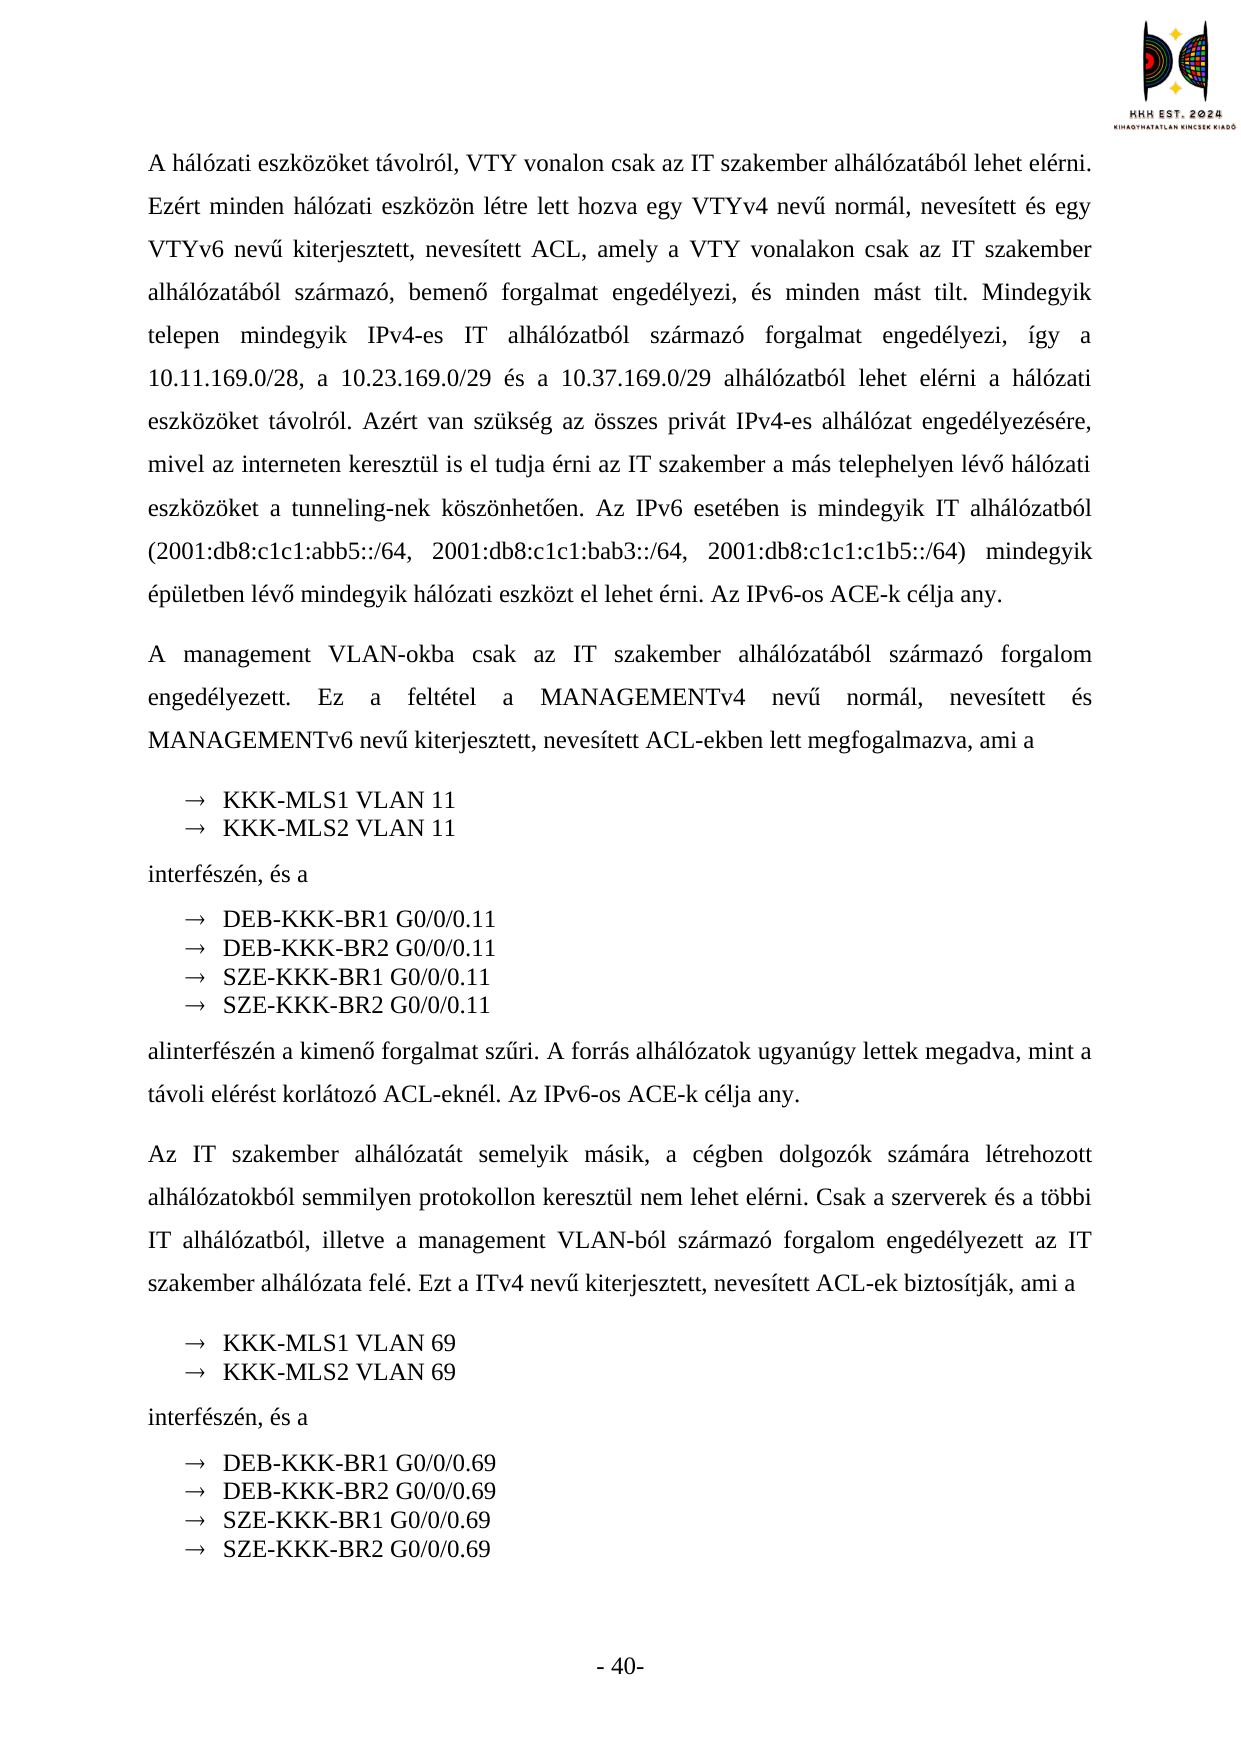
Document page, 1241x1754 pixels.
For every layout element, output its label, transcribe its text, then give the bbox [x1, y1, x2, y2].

list KKK-MLS2 VLAN 11 [185, 813, 1093, 842]
list SZE-KKK-BR2 G0/0/0.69 [185, 1534, 1093, 1563]
list DEB-KKK-BR2 G0/0/0.69 [185, 1476, 1093, 1505]
text Az IT szakember alhálózatát semelyik másik, a cégben dolgozók számára létrehozott alhálózatokból semmilyen protokollon keresztül nem lehet elérni. Csak a szerverek és a többi IT alhálózatból, illetve a management VLAN-ból származó forgalom engedélyezett az IT szakember alhálózata felé. Ezt a ITv4 nevű kiterjesztett, nevesített ACL-ek biztosítják, ami a [148, 1139, 1093, 1297]
list KKK-MLS1 VLAN 11 [185, 785, 1093, 813]
list DEB-KKK-BR1 G0/0/0.69 [185, 1448, 1093, 1476]
list DEB-KKK-BR1 G0/0/0.11 [185, 904, 1093, 933]
list KKK-MLS1 VLAN 69 [185, 1328, 1093, 1357]
text alinterfészén a kimenő forgalmat szűri. A forrás alhálózatok ugyanúgy lettek megadva, mint a távoli elérést korlátozó ACL-eknél. Az IPv6-os ACE-k célja any. [148, 1036, 1093, 1108]
list KKK-MLS2 VLAN 69 [185, 1357, 1093, 1386]
text interfészén, és a [148, 1402, 1093, 1431]
text A hálózati eszközöket távolról, VTY vonalon csak az IT szakember alhálózatából lehet elérni. Ezért minden hálózati eszközön létre lett hozva egy VTYv4 nevű normál, nevesített és egy VTYv6 nevű kiterjesztett, nevesített ACL, amely a VTY vonalakon csak az IT szakember alhálózatából származó, bemenő forgalmat engedélyezi, és minden mást tilt. Mindegyik telepen mindegyik IPv4-es IT alhálózatból származó forgalmat engedélyezi, így a 10.11.169.0/28, a 10.23.169.0/29 és a 10.37.169.0/29 alhálózatból lehet elérni a hálózati eszközöket távolról. Azért van szükség az összes privát IPv4-es alhálózat engedélyezésére, mivel az interneten keresztül is el tudja érni az IT szakember a más telephelyen lévő hálózati eszközöket a tunneling-nek köszönhetően. Az IPv6 esetében is mindegyik IT alhálózatból (2001:db8:c1c1:abb5::/64, 2001:db8:c1c1:bab3::/64, 2001:db8:c1c1:c1b5::/64) mindegyik épületben lévő mindegyik hálózati eszközt el lehet érni. Az IPv6-os ACE-k célja any. [148, 148, 1093, 608]
list DEB-KKK-BR2 G0/0/0.11 [185, 933, 1093, 962]
picture [1105, 9, 1241, 135]
list SZE-KKK-BR1 G0/0/0.69 [185, 1505, 1093, 1534]
list SZE-KKK-BR2 G0/0/0.11 [185, 991, 1093, 1019]
list SZE-KKK-BR1 G0/0/0.11 [185, 962, 1093, 991]
text A management VLAN-okba csak az IT szakember alhálózatából származó forgalom engedélyezett. Ez a feltétel a MANAGEMENTv4 nevű normál, nevesített és MANAGEMENTv6 nevű kiterjesztett, nevesített ACL-ekben lett megfogalmazva, ami a [148, 639, 1093, 754]
text interfészén, és a [148, 859, 1093, 888]
